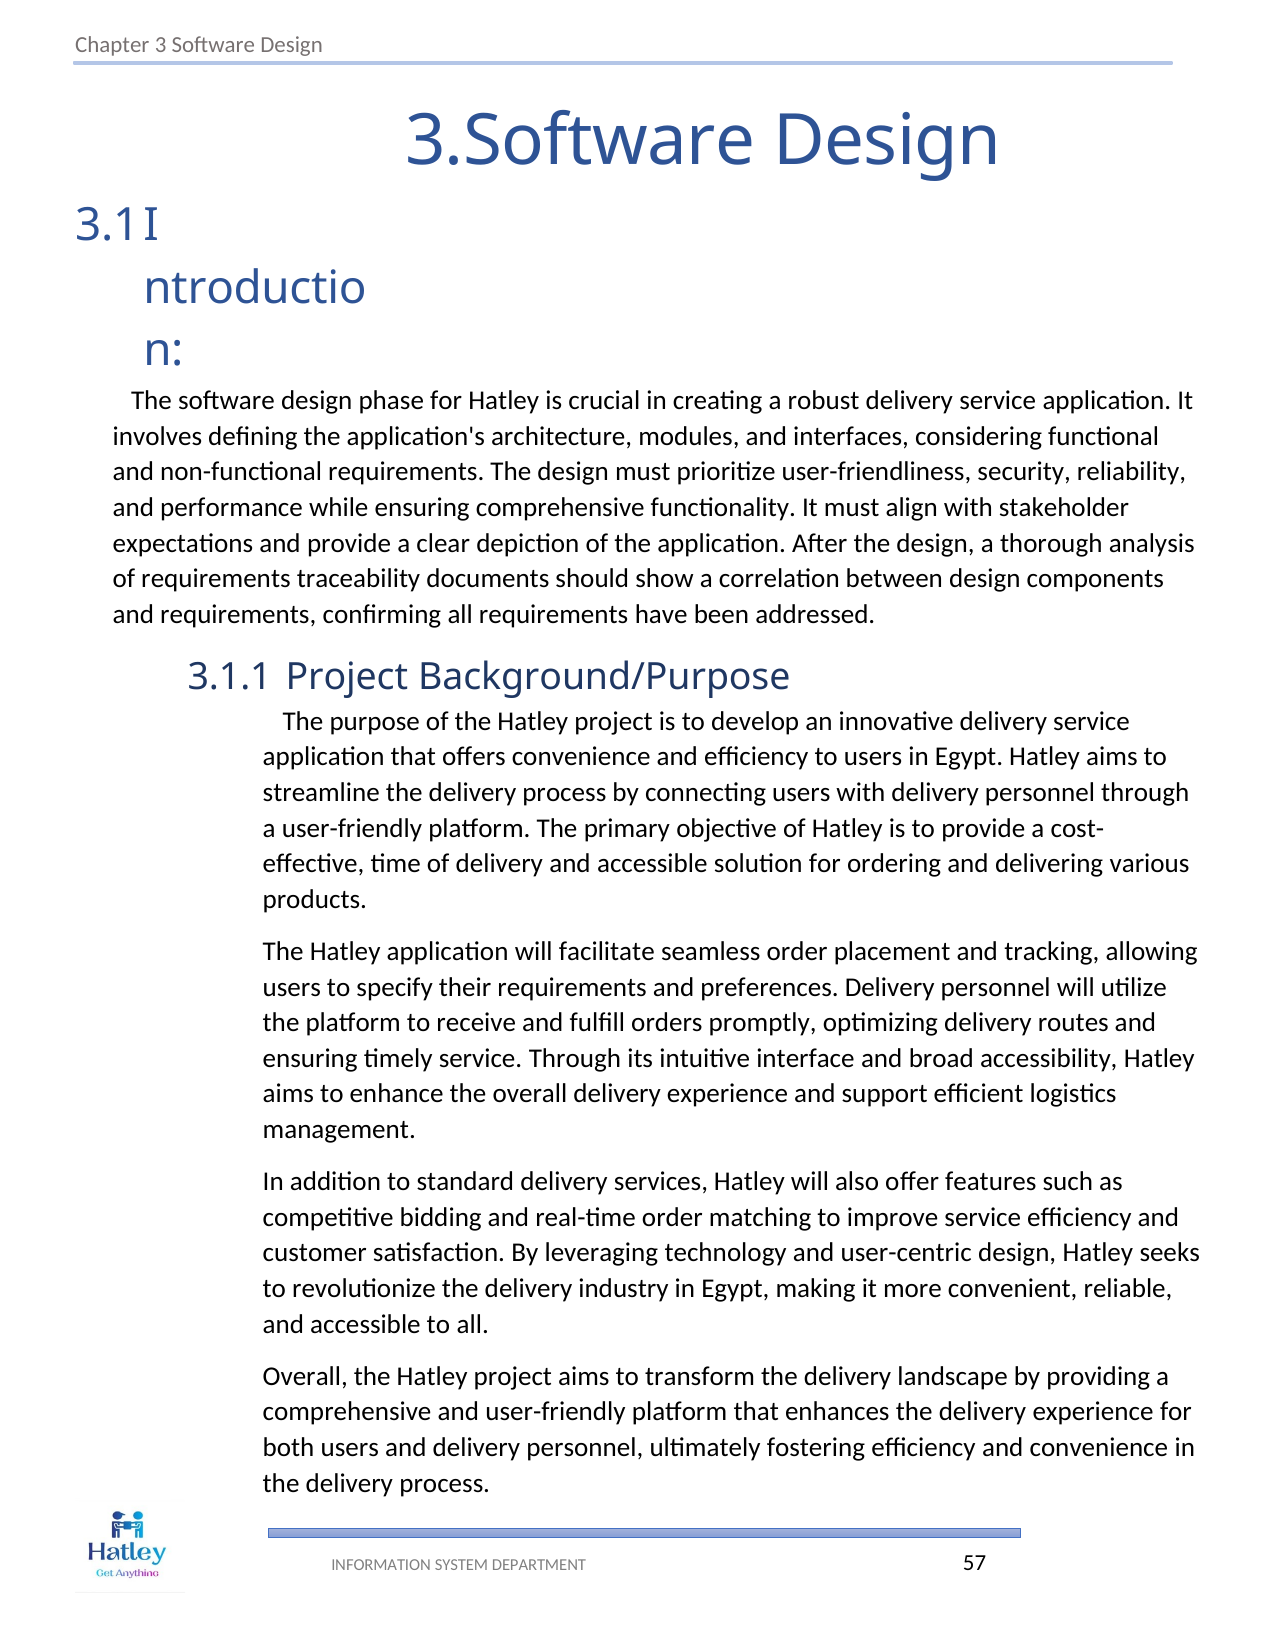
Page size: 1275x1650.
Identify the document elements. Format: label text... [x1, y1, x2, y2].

text The Hatley application will facilitate seamless order placement and tracking, allowing users to specify their requirements and preferences. Delivery personnel will utilize the platform to receive and fulfill orders promptly, optimizing delivery routes and ensuring timely service. Through its intuitive interface and broad accessibility, Hatley aims to enhance the overall delivery experience and support efficient logistics management. [262, 934, 1201, 1145]
text In addition to standard delivery services, Hatley will also oﬀer features such as competitive bidding and real-time order matching to improve service efficiency and customer satisfaction. By leveraging technology and user-centric design, Hatley seeks to revolutionize the delivery industry in Egypt, making it more convenient, reliable, and accessible to all. [262, 1164, 1201, 1340]
text The software design phase for Hatley is crucial in creating a robust delivery service application. It involves defining the application's architecture, modules, and interfaces, considering functional and non-functional requirements. The design must prioritize user-friendliness, security, reliability, and performance while ensuring comprehensive functionality. It must align with stakeholder expectations and provide a clear depiction of the application. After the design, a thorough analysis of requirements traceability documents should show a correlation between design components and requirements, confirming all requirements have been addressed. [112, 383, 1198, 630]
text Overall, the Hatley project aims to transform the delivery landscape by providing a comprehensive and user-friendly platform that enhances the delivery experience for both users and delivery personnel, ultimately fostering efficiency and convenience in the delivery process. [262, 1359, 1201, 1499]
picture [269, 1529, 1020, 1537]
text 3.Software Design [405, 98, 1248, 181]
picture [75, 1498, 185, 1593]
subtitle Introduction: [75, 192, 383, 379]
subtitle Project Background/Purpose [187, 649, 1248, 700]
text The purpose of the Hatley project is to develop an innovative delivery service application that oﬀers convenience and efficiency to users in Egypt. Hatley aims to streamline the delivery process by connecting users with delivery personnel through a user-friendly platform. The primary objective of Hatley is to provide a cost-eﬀective, time of delivery and accessible solution for ordering and delivering various products. [262, 704, 1201, 915]
